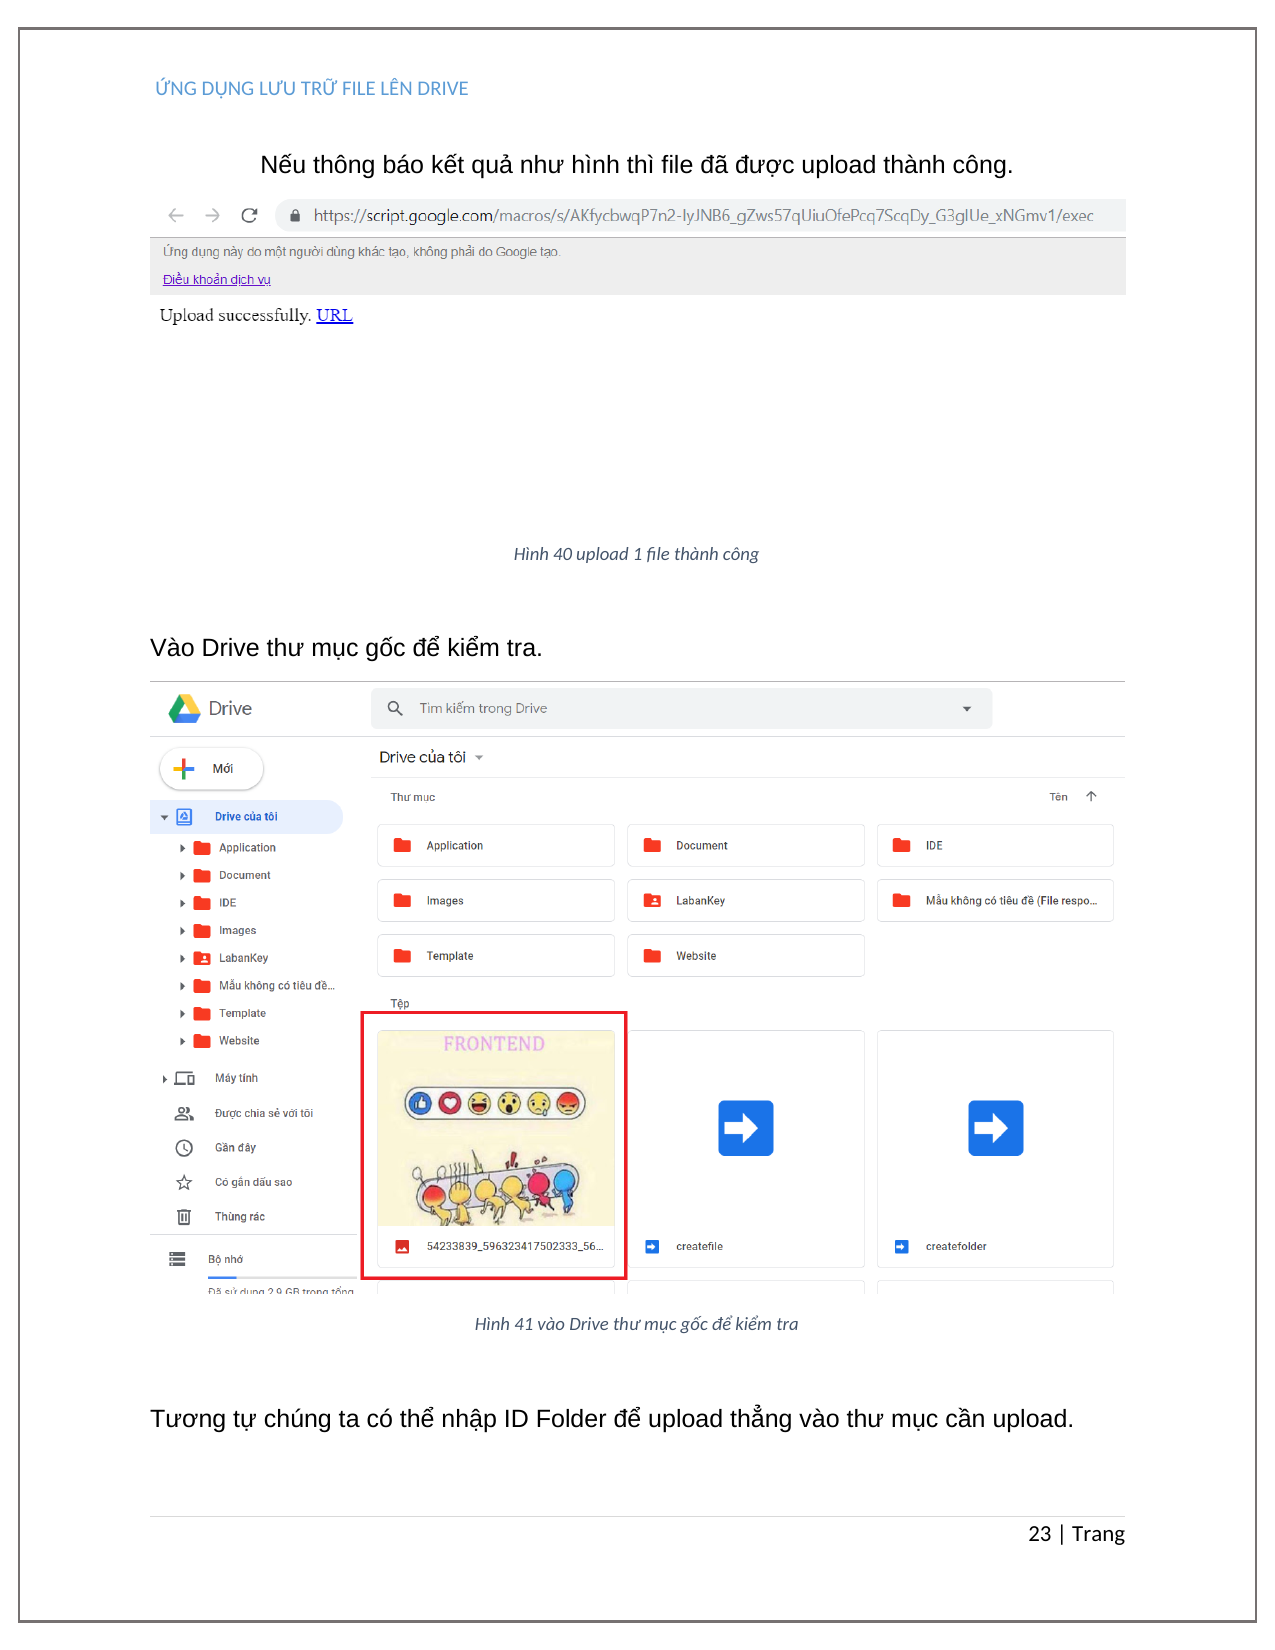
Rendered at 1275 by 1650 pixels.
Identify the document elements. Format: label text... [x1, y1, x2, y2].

text Nếu thông báo kết quả như hình thì file đã được upload thành công. [150, 150, 1125, 179]
text Vào Drive thư mục gốc để kiểm tra. [150, 633, 1125, 662]
text Hình upload 1 file thành công [150, 542, 1125, 564]
picture [150, 197, 1126, 523]
text Hình vào Drive thư mục gốc để kiểm tra [150, 1312, 1125, 1335]
text Tương tự chúng ta có thể nhập ID Folder để upload thẳng vào thư mục cần upload. [150, 1404, 1125, 1432]
picture [150, 680, 1125, 1294]
